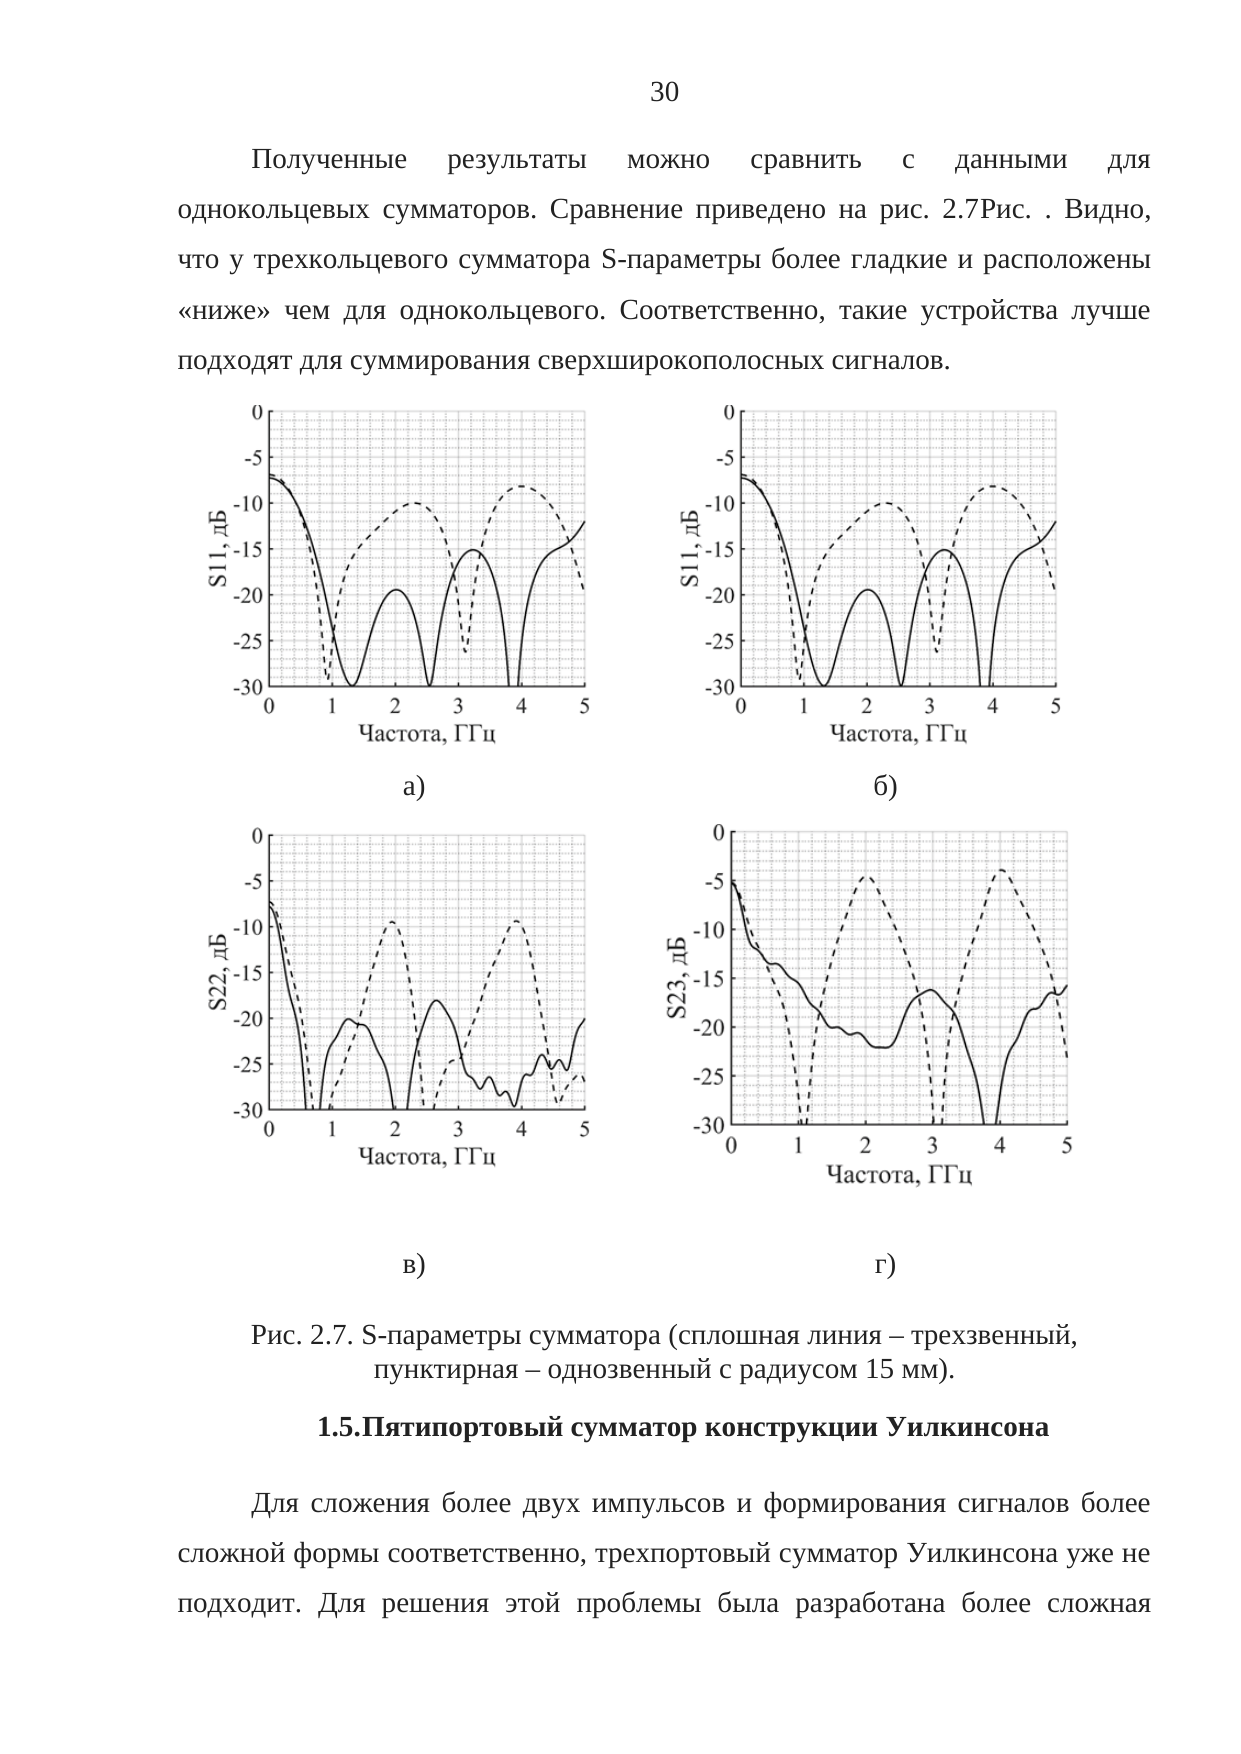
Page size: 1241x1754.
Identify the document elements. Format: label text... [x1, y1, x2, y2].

table_cell [651, 814, 1120, 1234]
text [177, 1485, 1152, 1619]
text Рис. 2.7. S-параметры сумматора (сплошная линия – трехзвенный, пунктирная – однозвенный с радиусом 15 мм). [177, 1317, 1152, 1384]
picture [661, 824, 1110, 1188]
table_cell [179, 814, 649, 1234]
table_cell в) [179, 1236, 649, 1290]
table_cell б) [651, 758, 1120, 812]
picture [203, 405, 625, 746]
picture [675, 405, 1096, 746]
table_header [179, 395, 649, 756]
subtitle Пятипортовый сумматор конструкции Уилкинсона [215, 1409, 1152, 1443]
table_cell а) [179, 758, 649, 812]
table_cell г) [651, 1236, 1120, 1290]
table_header [651, 395, 1120, 756]
text Полученные результаты можно сравнить с данными для однокольцевых сумматоров. Сравнение приведено на рис. 2.7. Видно, что у трехкольцевого сумматора S-параметры более гладкие и расположены «ниже» чем для однокольцевого. Соответственно, такие устройства лучше подходят для суммирования сверхширокополосных сигналов. [177, 141, 1152, 376]
picture [203, 824, 625, 1169]
